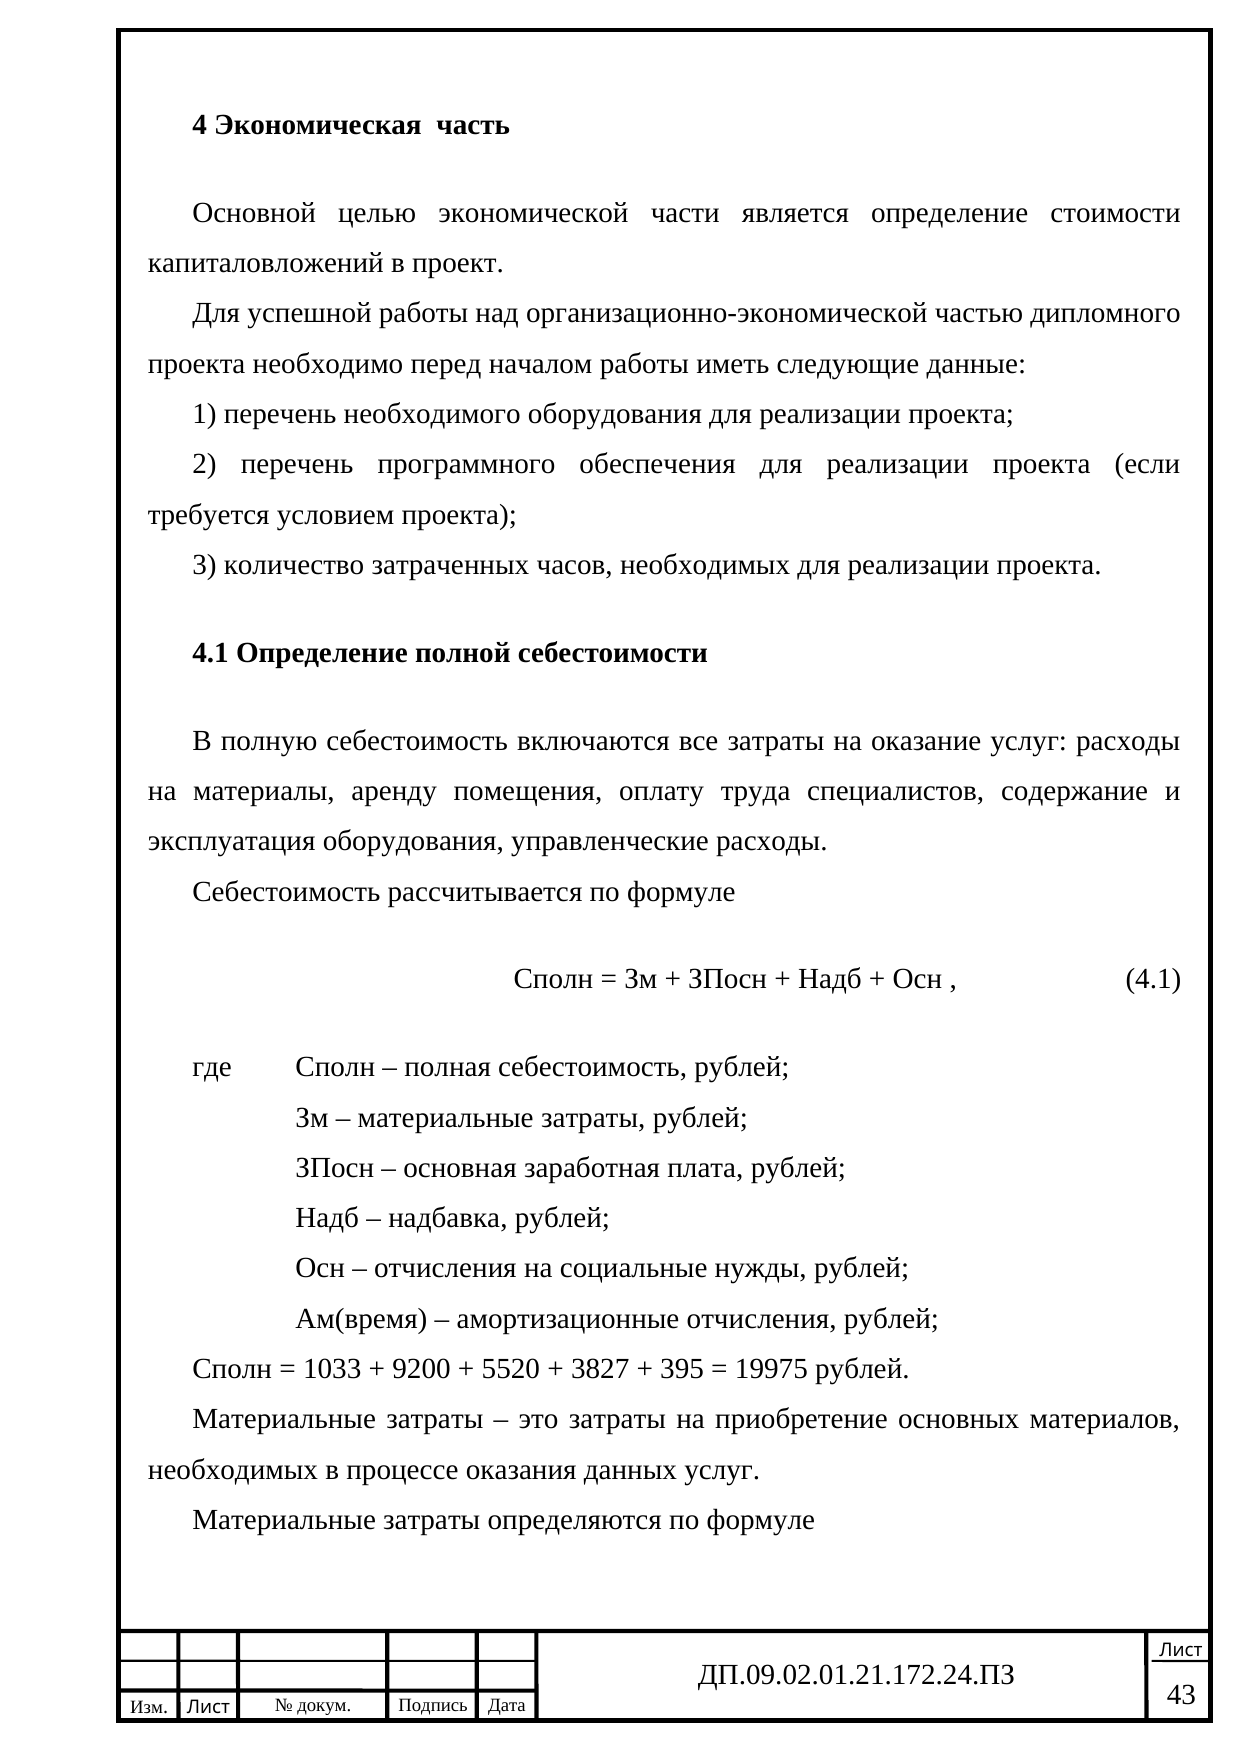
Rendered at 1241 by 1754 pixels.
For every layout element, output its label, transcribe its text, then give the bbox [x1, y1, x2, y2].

text 4.1 Определение полной себестоимости [148, 635, 1181, 668]
text Осн – отчисления на социальные нужды, рублей; [148, 1251, 1181, 1284]
text Материальные затраты определяются по формуле [148, 1502, 1181, 1536]
text где Сполн – полная себестоимость, рублей; [148, 1049, 1181, 1083]
text Для успешной работы над организационно-экономической частью дипломного проекта необходимо перед началом работы иметь следующие данные: [148, 296, 1181, 379]
text Сполн = 1033 + 9200 + 5520 + 3827 + 395 = 19975 рублей. [148, 1351, 1181, 1385]
text Ам(время) – амортизационные отчисления, рублей; [148, 1301, 1181, 1334]
text Сполн = Зм + ЗПосн + Надб + Осн , (4.1) [148, 962, 1181, 995]
text Себестоимость рассчитывается по формуле [148, 874, 1181, 907]
text Основной целью экономической части является определение стоимости капиталовложений в проект. [148, 195, 1181, 279]
text 4 Экономическая часть [148, 107, 1181, 141]
text Зм – материальные затраты, рублей; [148, 1100, 1181, 1133]
text 3) количество затраченных часов, необходимых для реализации проекта. [148, 547, 1181, 581]
text В полную себестоимость включаются все затраты на оказание услуг: расходы на материалы, аренду помещения, оплату труда специалистов, содержание и эксплуатация оборудования, управленческие расходы. [148, 723, 1181, 857]
text 2) перечень программного обеспечения для реализации проекта (если требуется условием проекта); [148, 447, 1181, 530]
text Материальные затраты – это затраты на приобретение основных материалов, необходимых в процессе оказания данных услуг. [148, 1402, 1181, 1485]
text ЗПосн – основная заработная плата, рублей; [148, 1150, 1181, 1183]
text Надб – надбавка, рублей; [148, 1200, 1181, 1234]
text 1) перечень необходимого оборудования для реализации проекта; [148, 396, 1181, 430]
